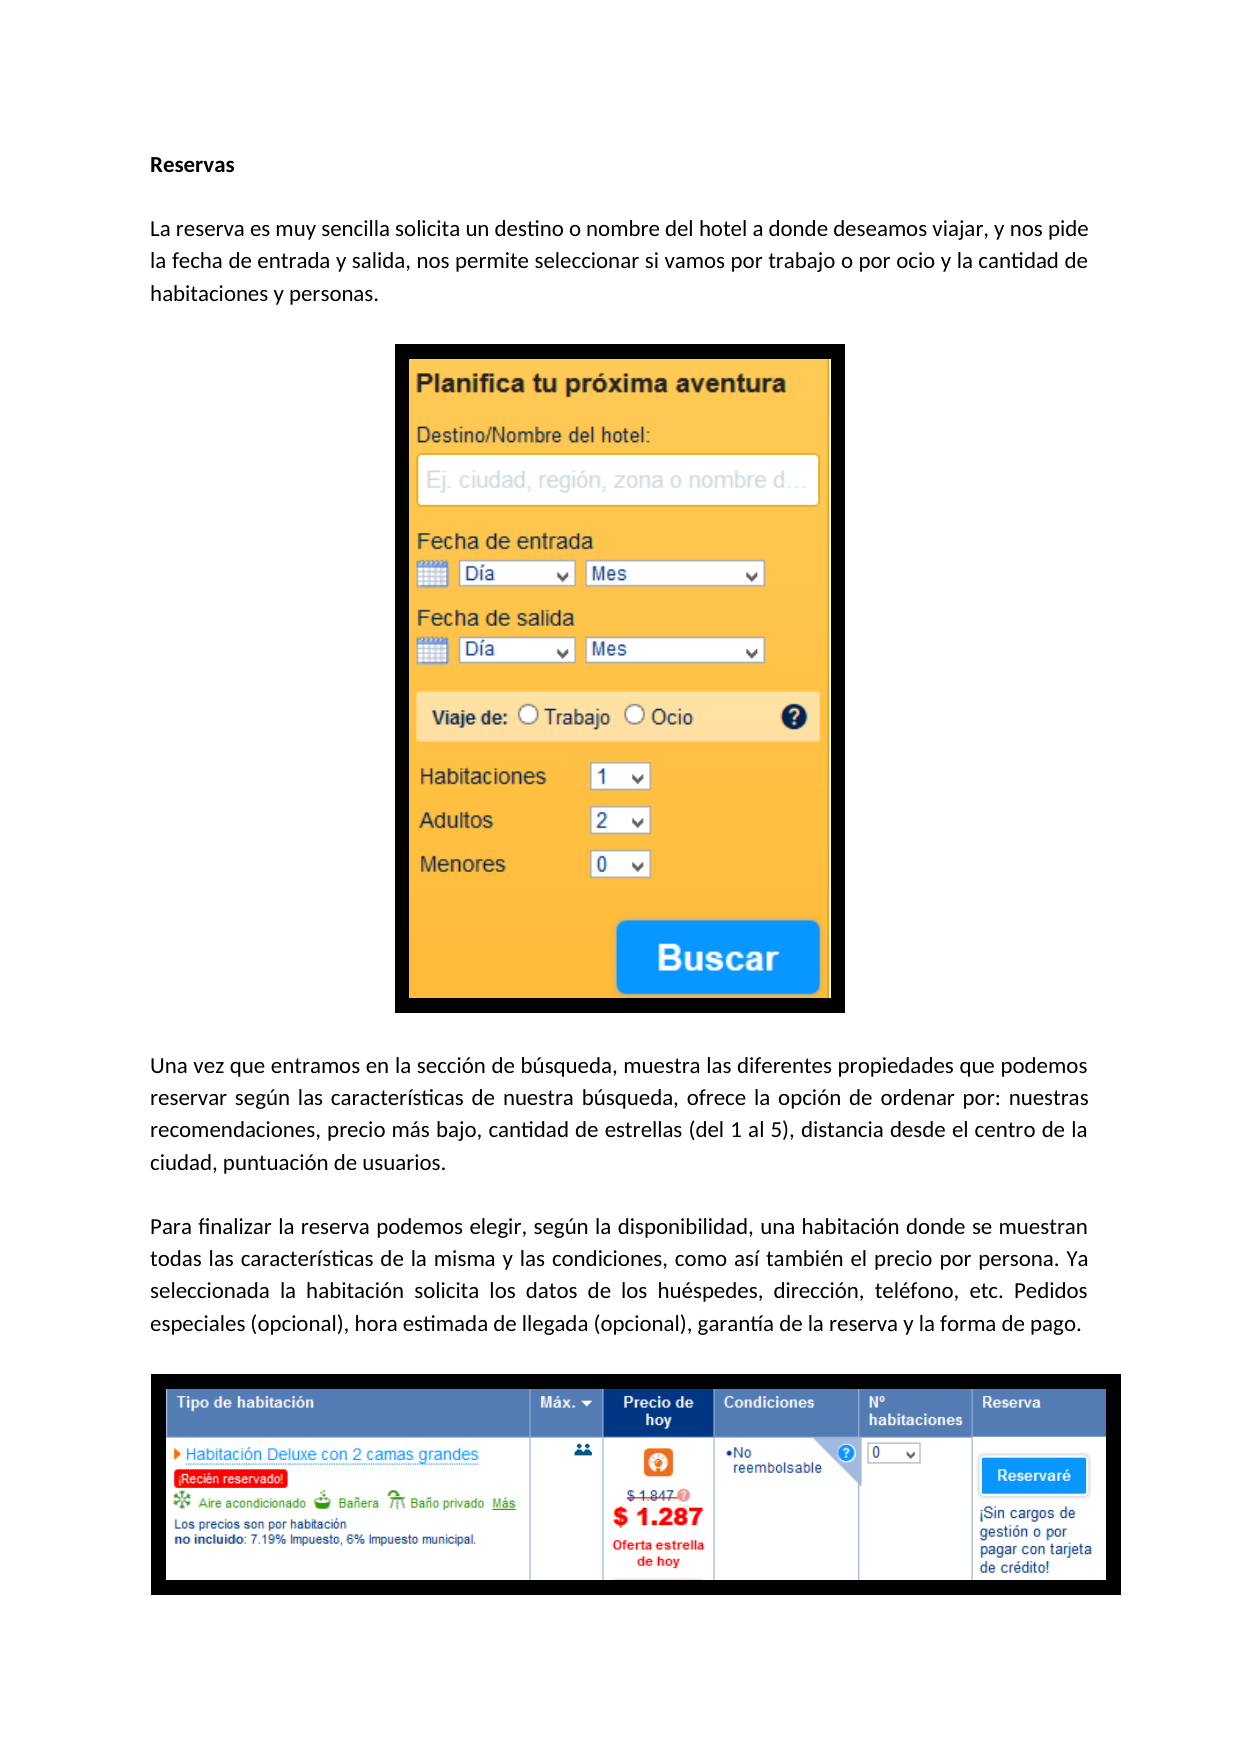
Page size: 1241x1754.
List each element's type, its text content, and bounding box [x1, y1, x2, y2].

text Para finalizar la reserva podemos elegir, según la disponibilidad, una habitación donde se muestran todas las características de la misma y las condiciones, como así también el precio por persona. Ya seleccionada la habitación solicita los datos de los huéspedes, dirección, teléfono, etc. Pedidos especiales (opcional), hora estimada de llegada (opcional), garantía de la reserva y la forma de pago. [150, 1212, 1090, 1337]
text La reserva es muy sencilla solicita un destino o nombre del hotel a donde deseamos viajar, y nos pide la fecha de entrada y salida, nos permite seleccionar si vamos por trabajo o por ocio y la cantidad de habitaciones y personas. [150, 214, 1090, 307]
text Una vez que entramos en la sección de búsqueda, muestra las diferentes propiedades que podemos reservar según las características de nuestra búsqueda, ofrece la opción de ordenar por: nuestras recomendaciones, precio más bajo, cantidad de estrellas (del 1 al 5), distancia desde el centro de la ciudad, puntuación de usuarios. [150, 1051, 1090, 1176]
picture [409, 359, 831, 998]
picture [166, 1389, 1106, 1580]
text Reservas [150, 150, 1090, 178]
